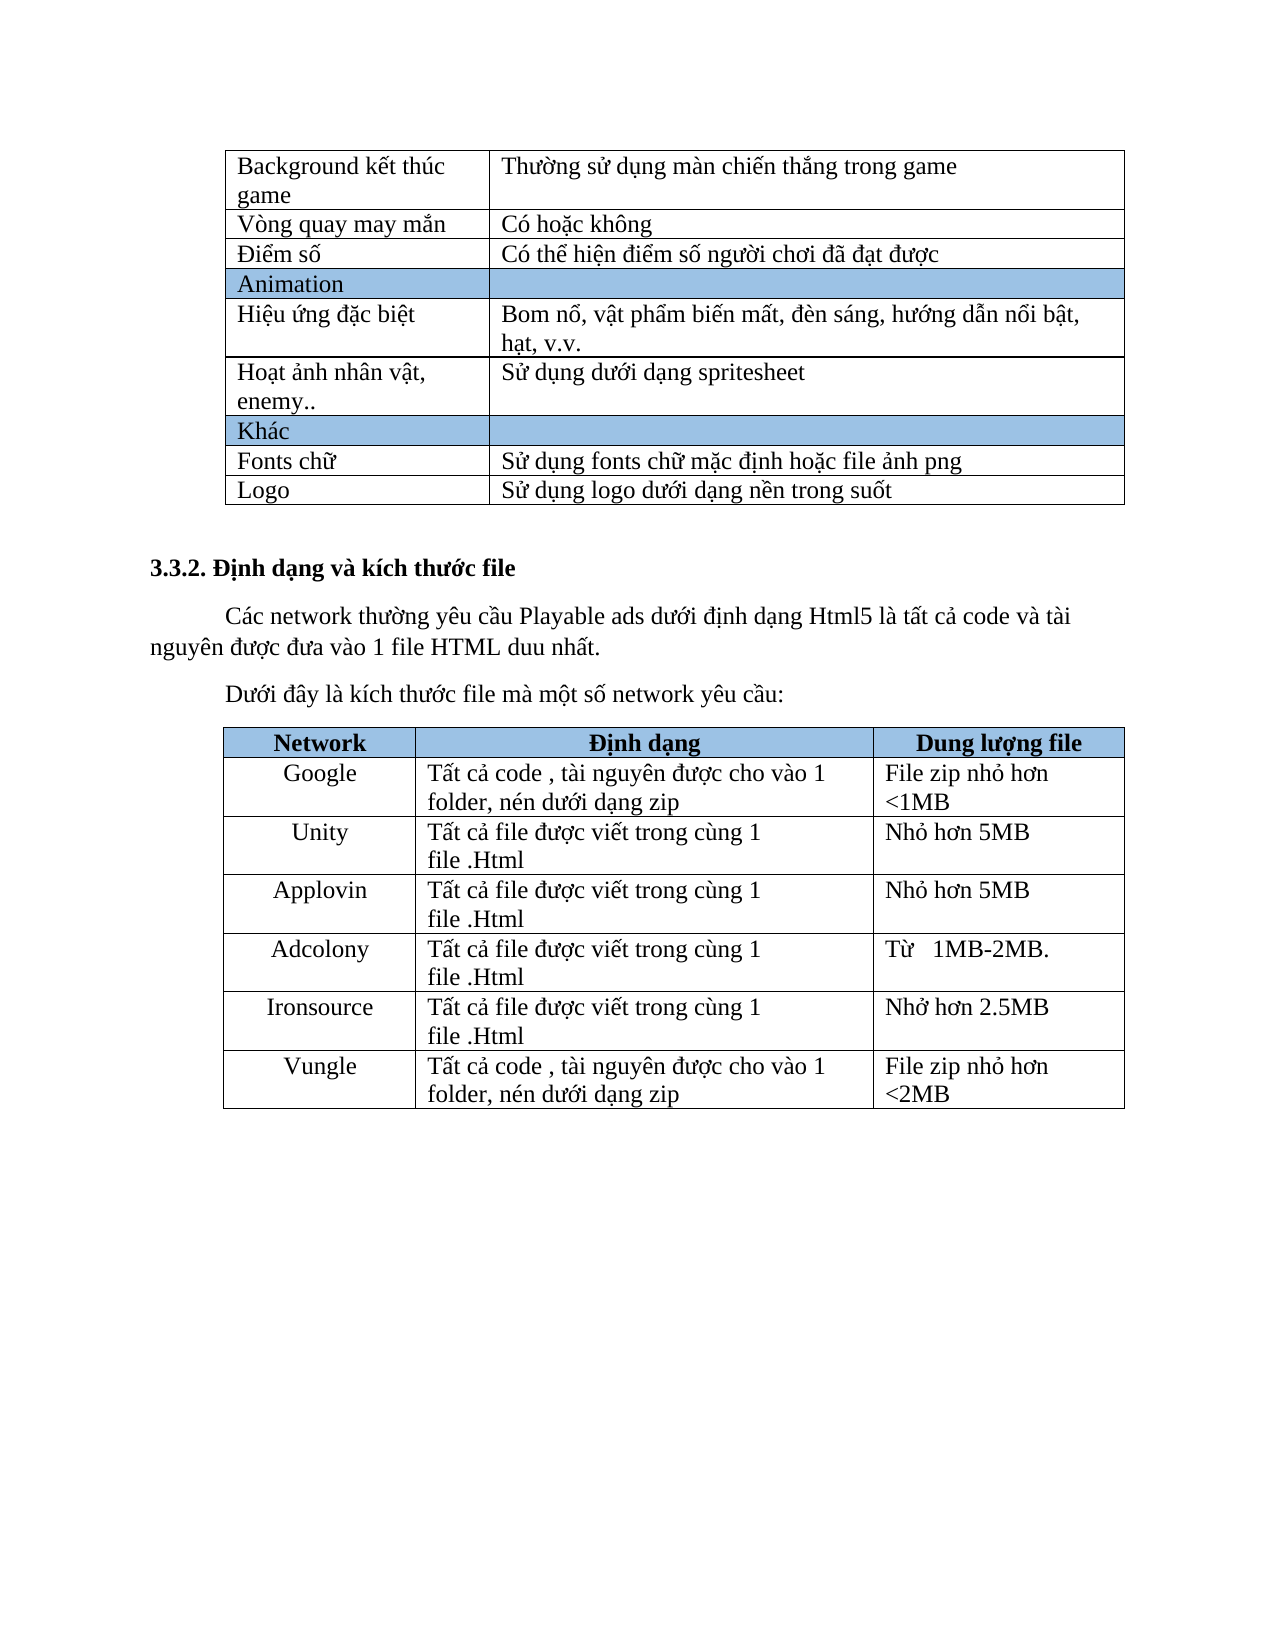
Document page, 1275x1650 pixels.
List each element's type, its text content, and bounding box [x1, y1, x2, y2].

table_cell Tất cả code , tài nguyên được cho vào 1 folder, nén dưới dạng zip [416, 1051, 873, 1108]
table_cell Logo [226, 476, 489, 504]
table_cell Hoạt ảnh nhân vật, enemy.. [226, 358, 489, 415]
table_cell Có hoặc không [490, 210, 1124, 238]
table_cell Sử dụng fonts chữ mặc định hoặc file ảnh png [490, 446, 1124, 474]
table_cell Unity [224, 817, 415, 874]
table_cell Hiệu ứng đặc biệt [226, 299, 489, 356]
table_cell Điểm số [226, 239, 489, 268]
text Các network thường yêu cầu Playable ads dưới định dạng Html5 là tất cả code và tài nguyên được đưa vào 1 file HTML duu nhất. [150, 601, 1125, 661]
table_cell Background kết thúc game [226, 151, 489, 208]
text 3.3.2. Định dạng và kích thước file [150, 553, 1125, 582]
table_cell Nhở hơn 2.5MB [874, 992, 1124, 1050]
table_header Network [224, 728, 415, 757]
table_cell Tất cả file được viết trong cùng 1 file .Html [416, 992, 873, 1050]
table_cell Khác [226, 416, 489, 445]
table_cell Ironsource [224, 992, 415, 1050]
table_cell Adcolony [224, 934, 415, 991]
table_header Định dạng [416, 728, 873, 757]
table_cell File zip nhỏ hơn <1MB [874, 758, 1124, 816]
table_cell Google [224, 758, 415, 816]
table_cell Sử dụng dưới dạng spritesheet [490, 358, 1124, 415]
table_cell Tất cả file được viết trong cùng 1 file .Html [416, 817, 873, 874]
table_cell Vungle [224, 1051, 415, 1108]
table_cell Vòng quay may mắn [226, 210, 489, 238]
table_cell [490, 269, 1124, 298]
table_cell Nhỏ hơn 5MB [874, 817, 1124, 874]
table_cell Tất cả file được viết trong cùng 1 file .Html [416, 875, 873, 933]
table_cell File zip nhỏ hơn <2MB [874, 1051, 1124, 1108]
table_cell Nhỏ hơn 5MB [874, 875, 1124, 933]
table_cell Có thể hiện điểm số người chơi đã đạt được [490, 239, 1124, 268]
table_cell Animation [226, 269, 489, 298]
table_cell Bom nổ, vật phẩm biến mất, đèn sáng, hướng dẫn nổi bật, hạt, v.v. [490, 299, 1124, 356]
text Dưới đây là kích thước file mà một số network yêu cầu: [150, 679, 1125, 708]
table_cell Từ 1MB-2MB. [874, 934, 1124, 991]
table_cell Thường sử dụng màn chiến thắng trong game [490, 151, 1124, 208]
table_cell Fonts chữ [226, 446, 489, 474]
table_header Dung lượng file [874, 728, 1124, 757]
table_cell Sử dụng logo dưới dạng nền trong suốt [490, 476, 1124, 504]
table_cell Tất cả code , tài nguyên được cho vào 1 folder, nén dưới dạng zip [416, 758, 873, 816]
table_cell Tất cả file được viết trong cùng 1 file .Html [416, 934, 873, 991]
table_cell [490, 416, 1124, 445]
table_cell Applovin [224, 875, 415, 933]
